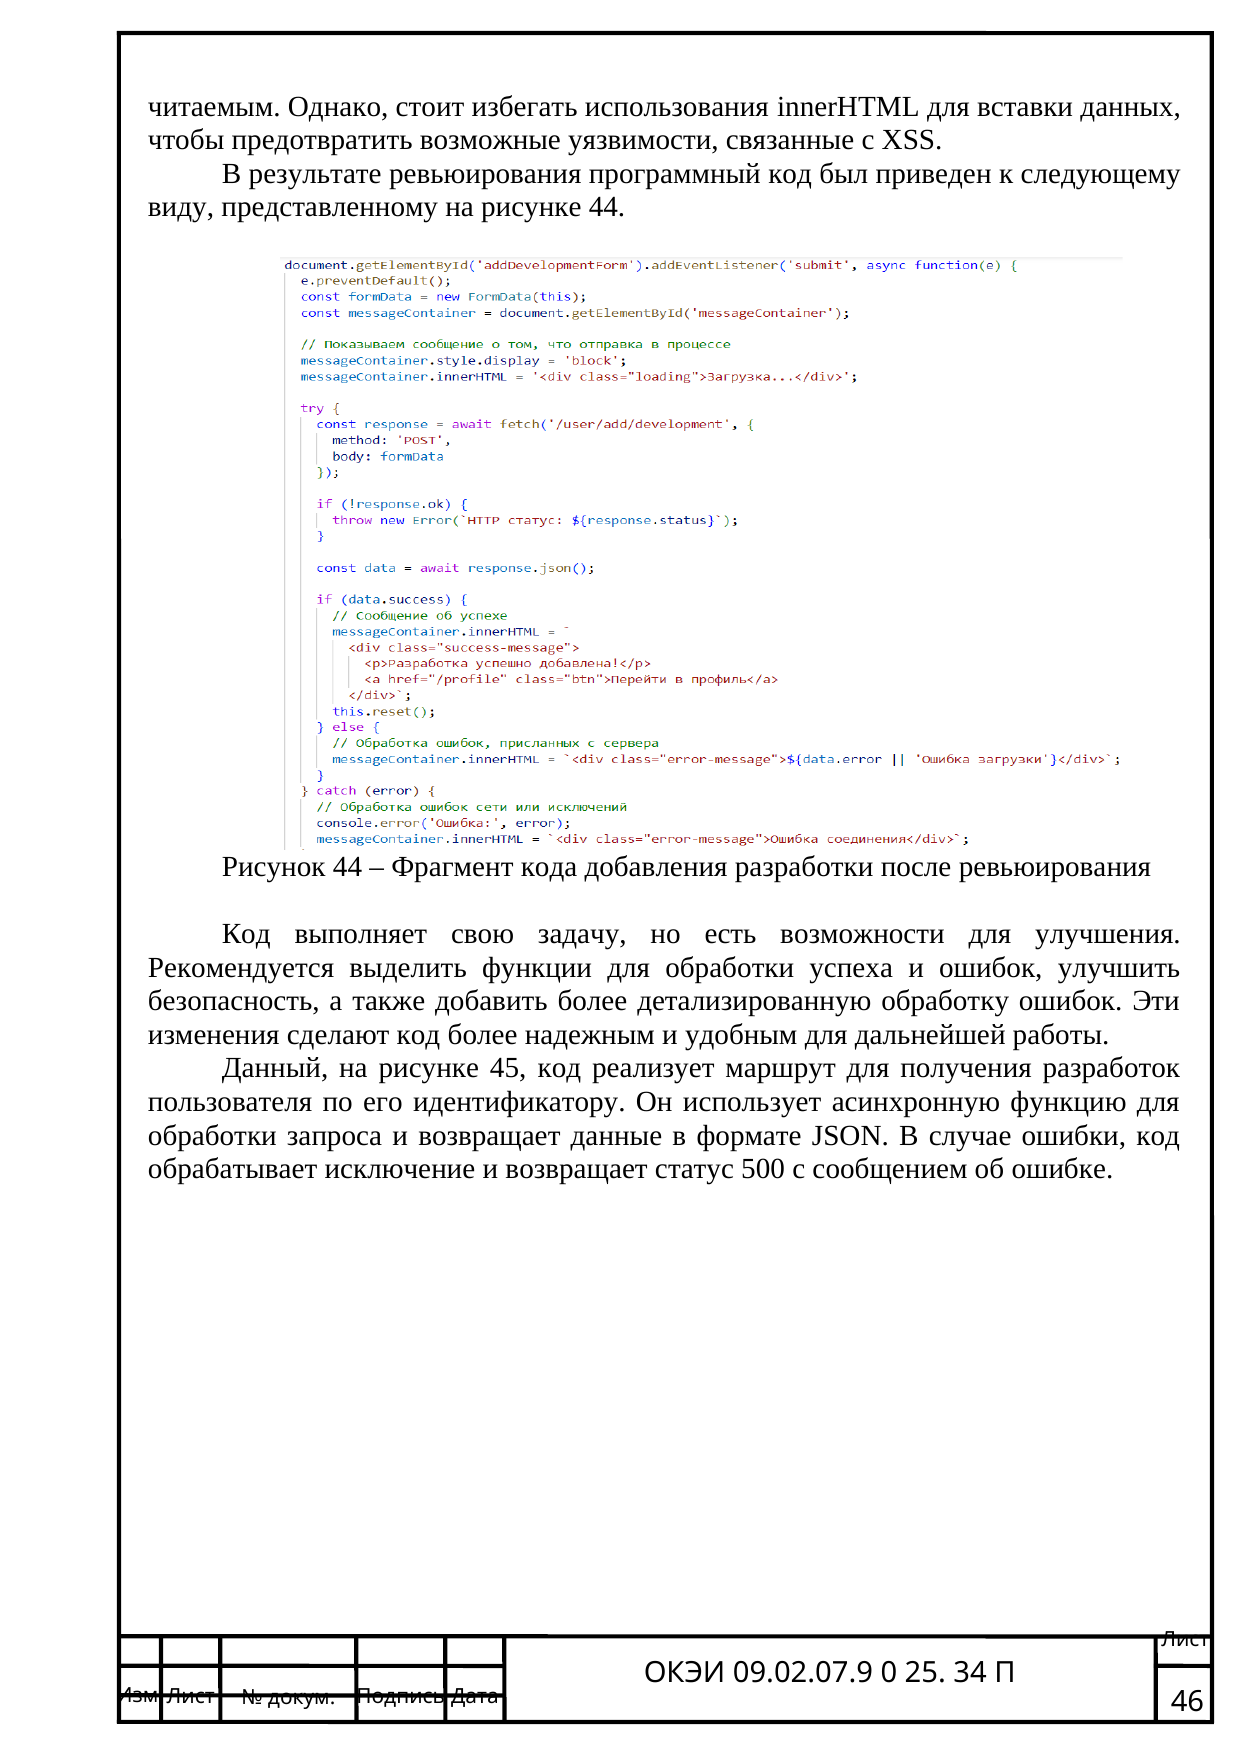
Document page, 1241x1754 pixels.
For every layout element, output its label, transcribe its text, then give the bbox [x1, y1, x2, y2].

text Рисунок 44 – Фрагмент кода добавления разработки после ревьюирования [148, 849, 1181, 883]
picture [280, 256, 1123, 850]
text В результате ревьюирования программный код был приведен к следующему виду, представленному на рисунке 44. [148, 156, 1181, 223]
text Код выполняет свою задачу, но есть возможности для улучшения. Рекомендуется выделить функции для обработки успеха и ошибок, улучшить безопасность, а также добавить более детализированную обработку ошибок. Эти изменения сделают код более надежным и удобным для дальнейшей работы. [148, 916, 1181, 1051]
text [148, 89, 1181, 156]
text Данный, на рисунке 45, код реализует маршрут для получения разработок пользователя по его идентификатору. Он использует асинхронную функцию для обработки запроса и возвращает данные в формате JSON. В случае ошибки, код обрабатывает исключение и возвращает статус 500 с сообщением об ошибке. [148, 1051, 1181, 1185]
